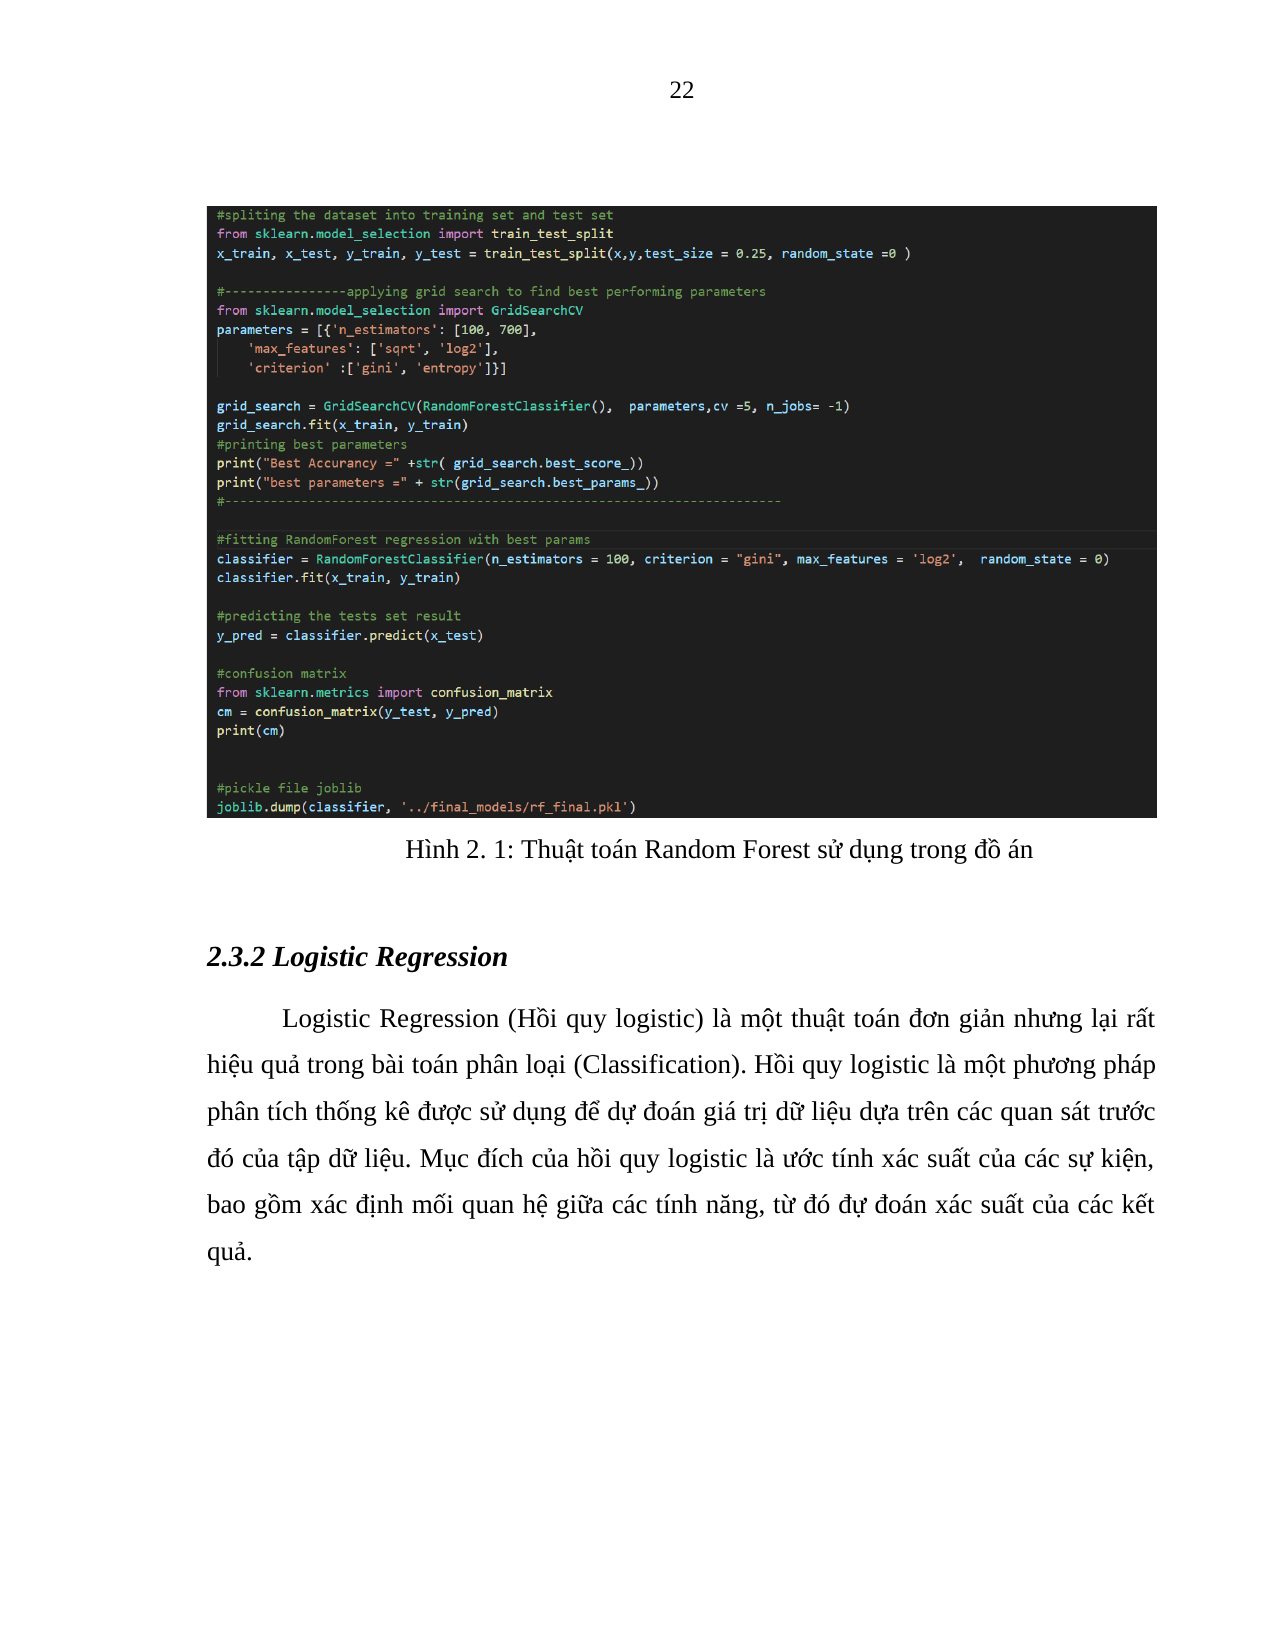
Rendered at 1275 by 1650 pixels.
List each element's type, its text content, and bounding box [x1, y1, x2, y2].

text Logistic Regression (Hồi quy logistic) là một thuật toán đơn giản nhưng lại rất hiệu quả trong bài toán phân loại (Classification). Hồi quy logistic là một phương pháp phân tích thống kê được sử dụng để dự đoán giá trị dữ liệu dựa trên các quan sát trước đó của tập dữ liệu. Mục đích của hồi quy logistic là ước tính xác suất của các sự kiện, bao gồm xác định mối quan hệ giữa các tính năng, từ đó đự đoán xác suất của các kết quả. [207, 1002, 1157, 1266]
text 2.3.2 Logistic Regression [207, 939, 1157, 973]
picture [206, 206, 1157, 818]
